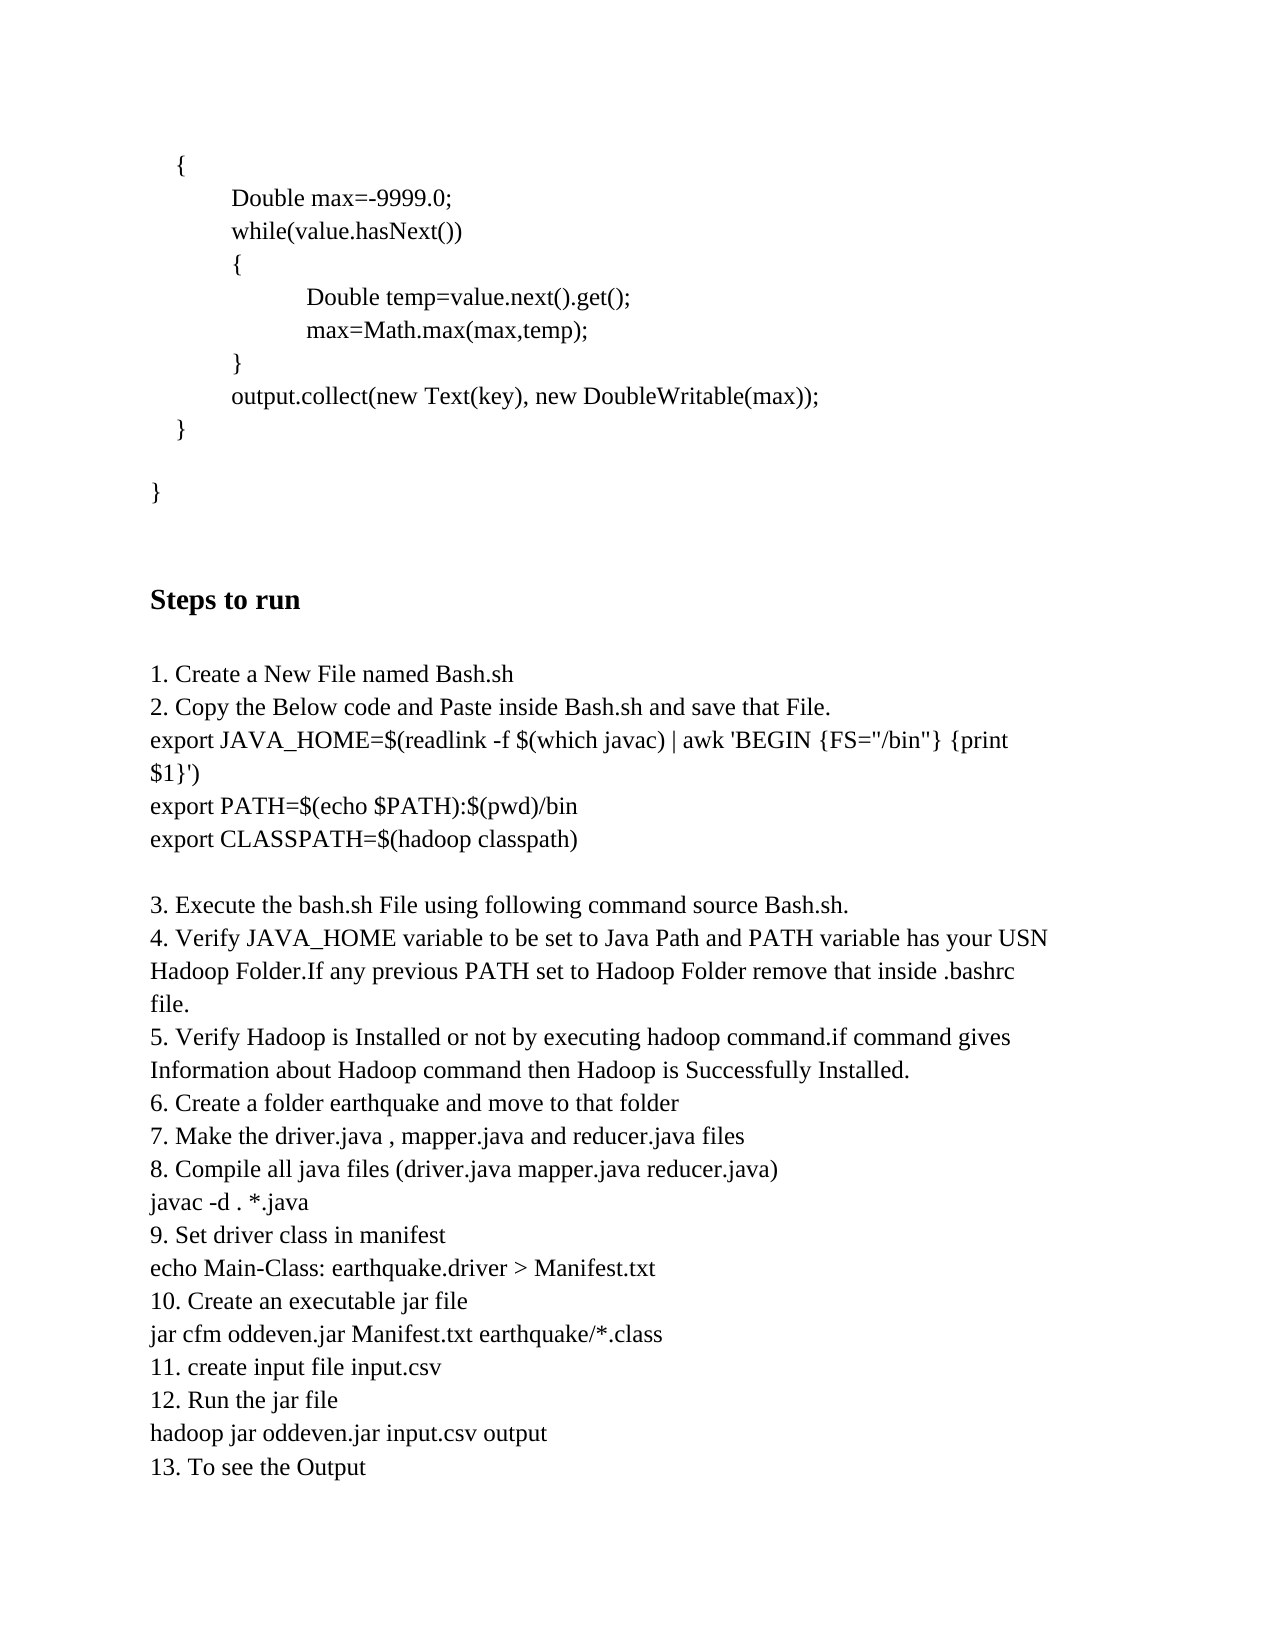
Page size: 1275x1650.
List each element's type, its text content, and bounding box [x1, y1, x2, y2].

text max=Math.max(max,temp); [150, 315, 1125, 344]
text 5. Verify Hadoop is Installed or not by executing hadoop command.if command gives [150, 1022, 1125, 1051]
text Information about Hadoop command then Hadoop is Successfully Installed. [150, 1055, 1125, 1084]
text $1}') [150, 758, 1125, 787]
text javac -d . *.java [150, 1187, 1125, 1216]
text 2. Copy the Below code and Paste inside Bash.sh and save that File. [150, 692, 1125, 721]
text 3. Execute the bash.sh File using following command source Bash.sh. [150, 890, 1125, 919]
text echo Main-Class: earthquake.driver > Manifest.txt [150, 1253, 1125, 1282]
text export CLASSPATH=$(hadoop classpath) [150, 824, 1125, 853]
text 11. create input file input.csv [150, 1352, 1125, 1381]
text 4. Verify JAVA_HOME variable to be set to Java Path and PATH variable has your USN [150, 923, 1125, 952]
text Hadoop Folder.If any previous PATH set to Hadoop Folder remove that inside .bashrc [150, 956, 1125, 985]
text output.collect(new Text(key), new DoubleWritable(max)); [150, 381, 1125, 410]
text export PATH=$(echo $PATH):$(pwd)/bin [150, 791, 1125, 820]
text } [150, 348, 1125, 377]
text Steps to run [150, 582, 1125, 616]
text { [150, 249, 1125, 278]
text Double temp=value.next().get(); [150, 282, 1125, 311]
text 8. Compile all java files (driver.java mapper.java reducer.java) [150, 1154, 1125, 1183]
text hadoop jar oddeven.jar input.csv output [150, 1418, 1125, 1447]
text 6. Create a folder earthquake and move to that folder [150, 1088, 1125, 1117]
text jar cfm oddeven.jar Manifest.txt earthquake/*.class [150, 1319, 1125, 1348]
text Double max=-9999.0; [150, 183, 1125, 212]
text export JAVA_HOME=$(readlink -f $(which javac) | awk 'BEGIN {FS="/bin"} {print [150, 725, 1125, 754]
text } [150, 477, 1125, 506]
text while(value.hasNext()) [150, 216, 1125, 245]
text } [150, 414, 1125, 443]
text 12. Run the jar file [150, 1386, 1125, 1414]
text 1. Create a New File named Bash.sh [150, 659, 1125, 688]
text { [150, 150, 1125, 179]
text 13. To see the Output [150, 1452, 1125, 1480]
text file. [150, 989, 1125, 1018]
text 10. Create an executable jar file [150, 1286, 1125, 1315]
text 9. Set driver class in manifest [150, 1220, 1125, 1249]
text 7. Make the driver.java , mapper.java and reducer.java files [150, 1121, 1125, 1150]
